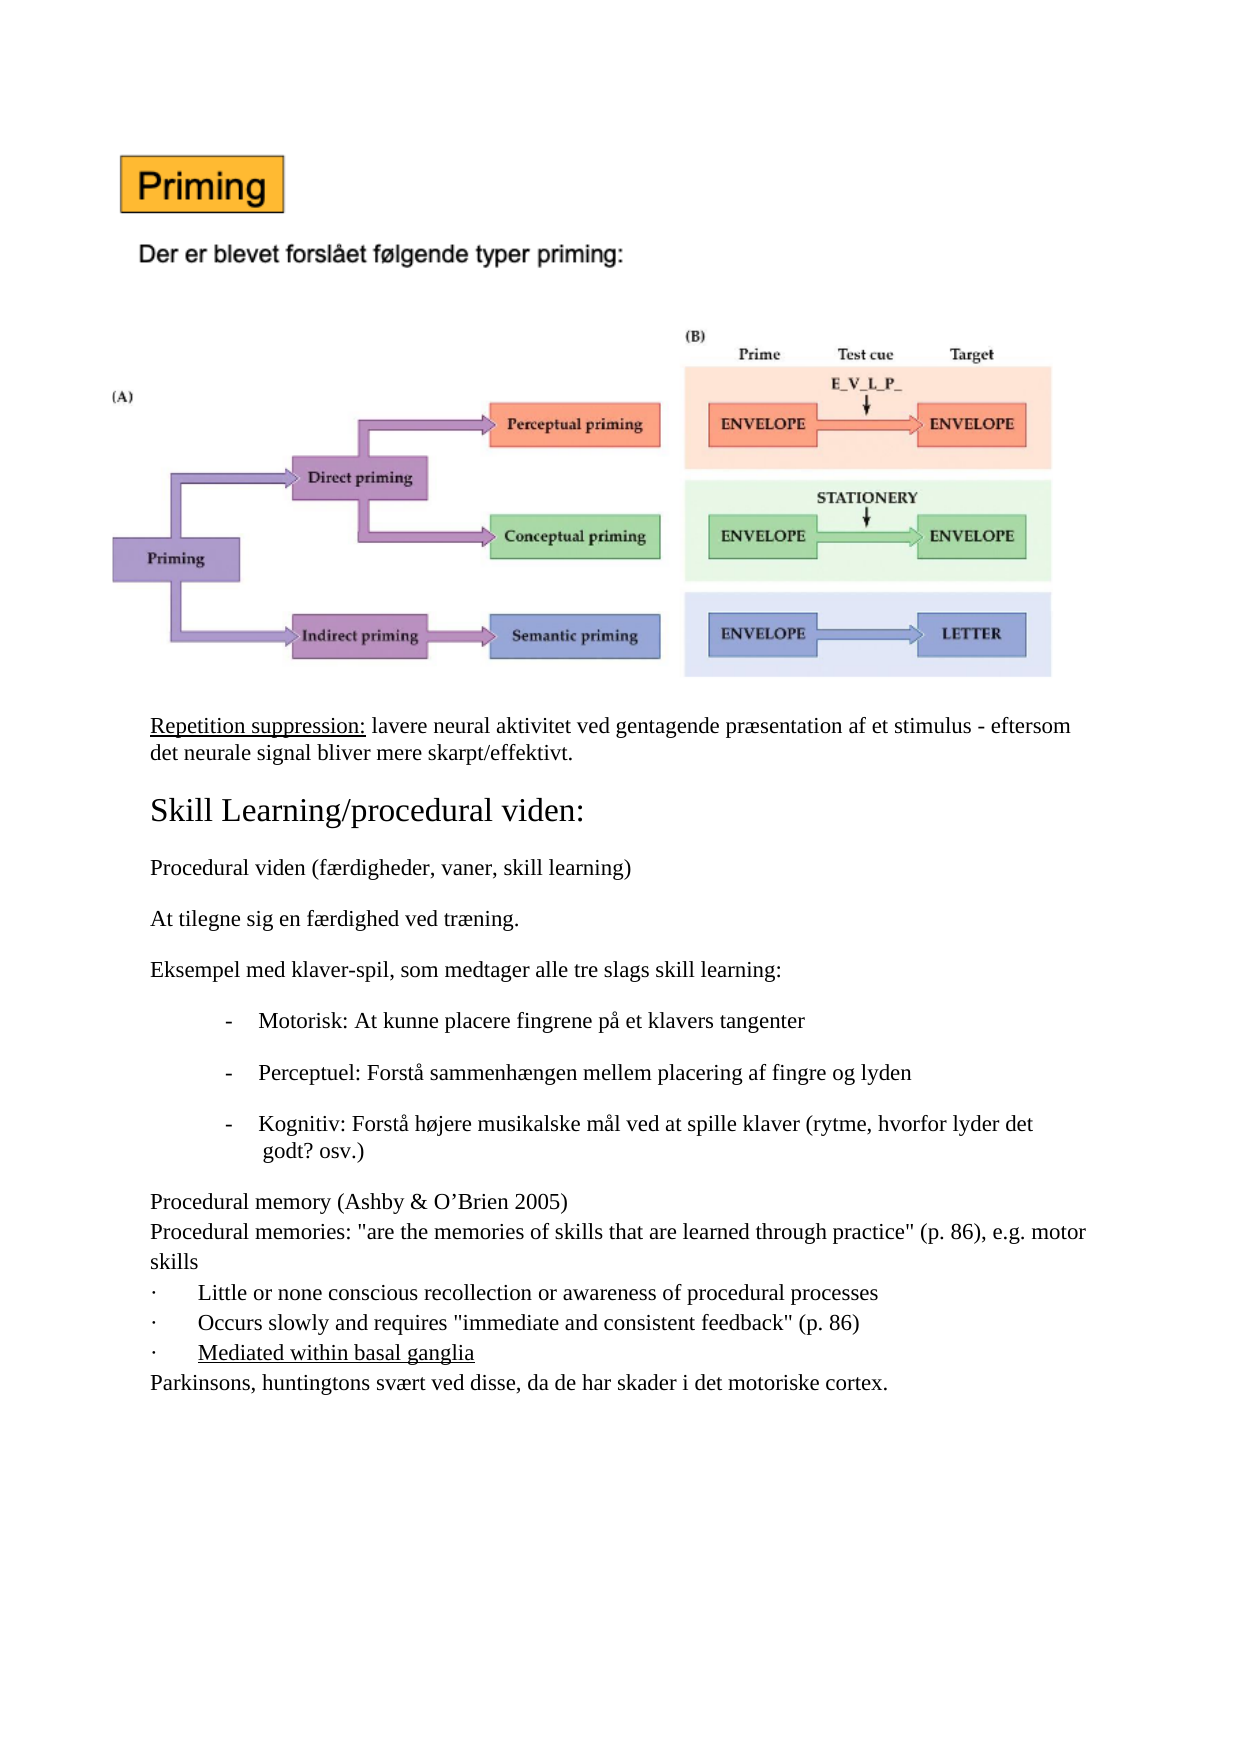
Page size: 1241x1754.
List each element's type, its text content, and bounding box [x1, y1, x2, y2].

text · Mediated within basal ganglia [150, 1339, 1090, 1365]
text - Kognitiv: Forstå højere musikalske mål ved at spille klaver (rytme, hvorfor lyder det godt? osv.) [225, 1110, 1090, 1163]
text - Motorisk: At kunne placere fingrene på et klavers tangenter [225, 1008, 1090, 1034]
picture [112, 150, 1054, 688]
text Procedural memories: "are the memories of skills that are learned through practice" (p. 86), e.g. motor skills [150, 1218, 1090, 1275]
text - Perceptuel: Forstå sammenhængen mellem placering af fingre og lyden [225, 1059, 1090, 1085]
subtitle Skill Learning/procedural viden: [150, 790, 1090, 828]
text Repetition suppression: lavere neural aktivitet ved gentagende præsentation af et stimulus - eftersom det neurale signal bliver mere skarpt/effektivt. [150, 712, 1090, 765]
text Eksempel med klaver-spil, som medtager alle tre slags skill learning: [150, 956, 1090, 983]
text Parkinsons, huntingtons svært ved disse, da de har skader i det motoriske cortex. [150, 1369, 1090, 1396]
text · Occurs slowly and requires "immediate and consistent feedback" (p. 86) [150, 1309, 1090, 1335]
text At tilegne sig en færdighed ved træning. [150, 905, 1090, 931]
text · Little or none conscious recollection or awareness of procedural processes [150, 1279, 1090, 1305]
text Procedural viden (færdigheder, vaner, skill learning) [150, 853, 1090, 880]
text Procedural memory (Ashby & O’Brien 2005) [150, 1188, 1090, 1214]
